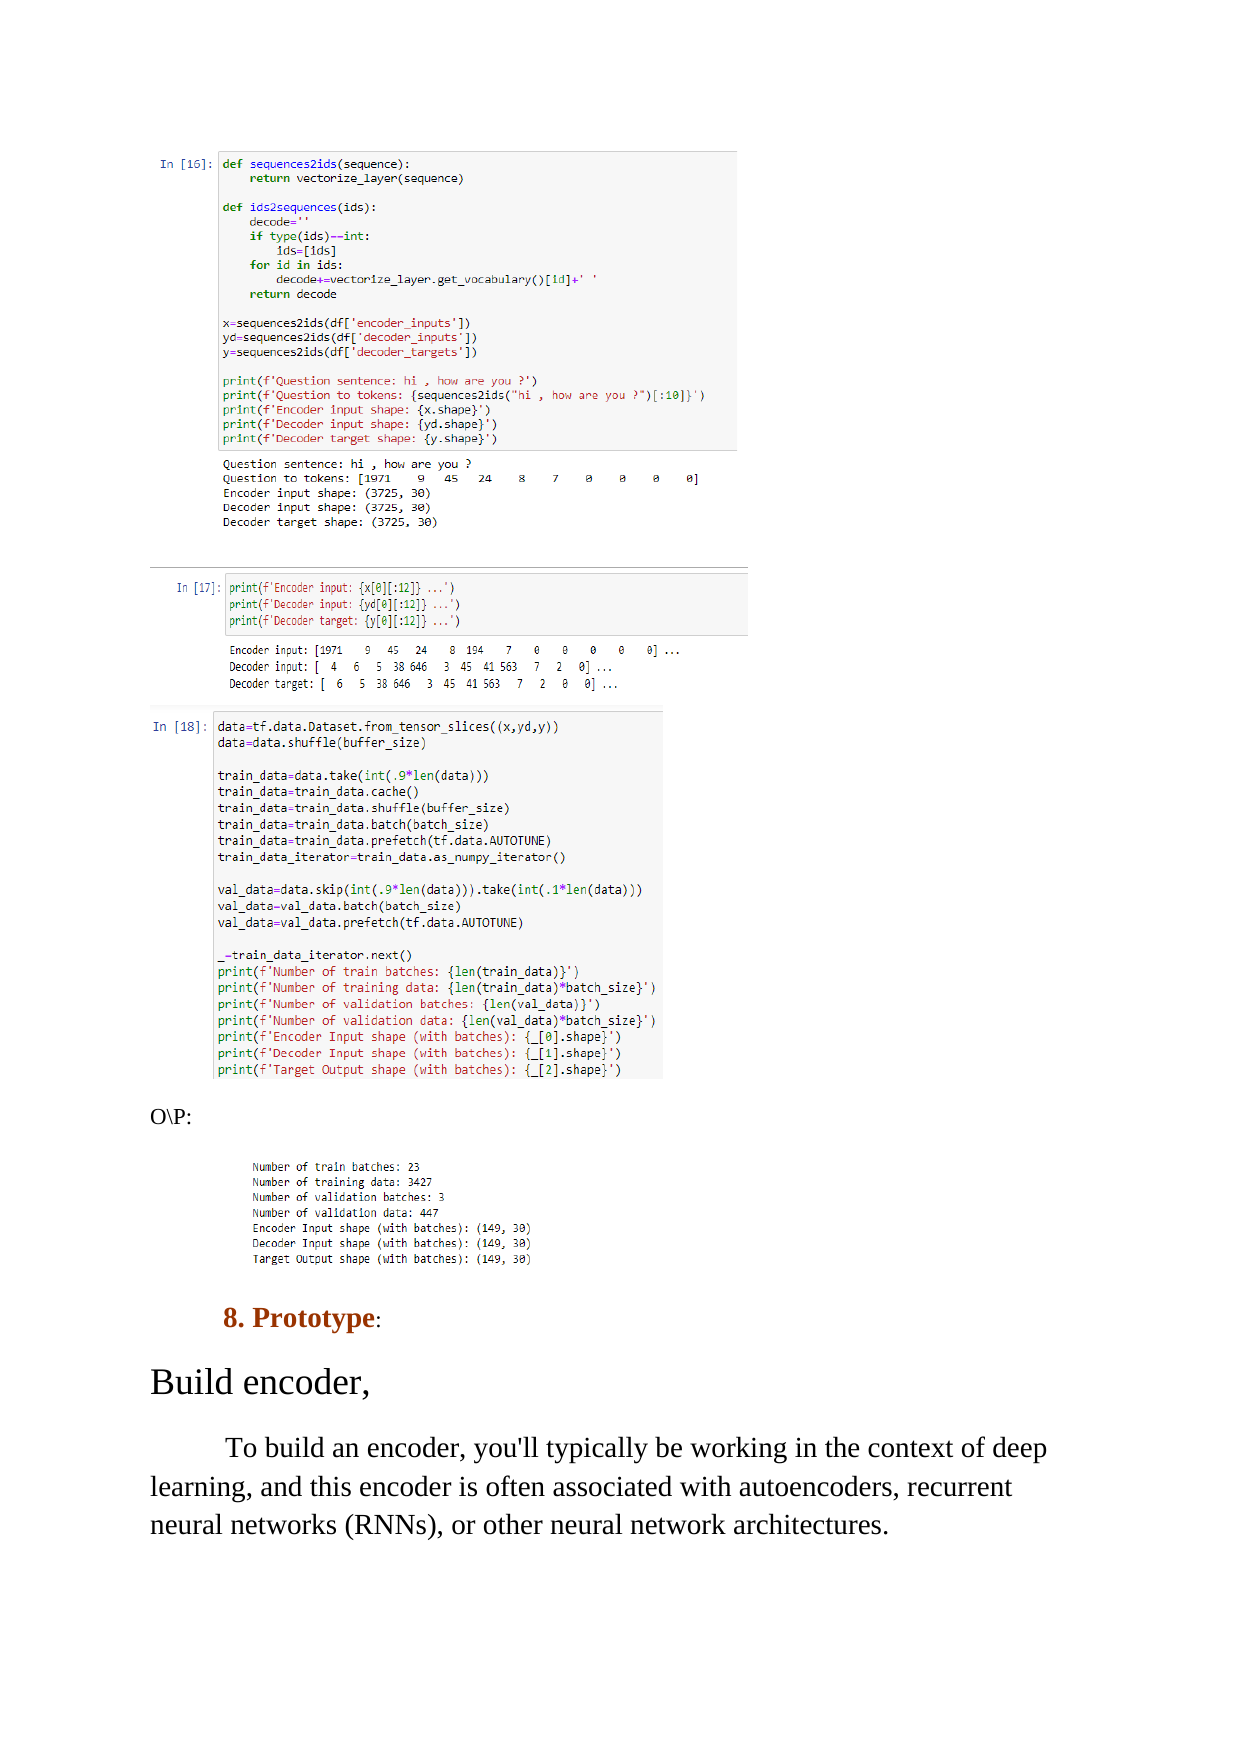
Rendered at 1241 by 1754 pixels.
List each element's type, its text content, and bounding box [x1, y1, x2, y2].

picture [150, 705, 663, 1079]
picture [150, 1154, 917, 1276]
picture [150, 560, 748, 701]
text 8. Prototype: [150, 1300, 1090, 1334]
text O\P: [150, 1103, 1090, 1130]
picture [150, 150, 738, 535]
text To build an encoder, you'll typically be working in the context of deep learning, and this encoder is often associated with autoencoders, recurrent neural networks (RNNs), or other neural network architectures. [150, 1430, 1090, 1541]
text Build encoder, [150, 1360, 1090, 1403]
